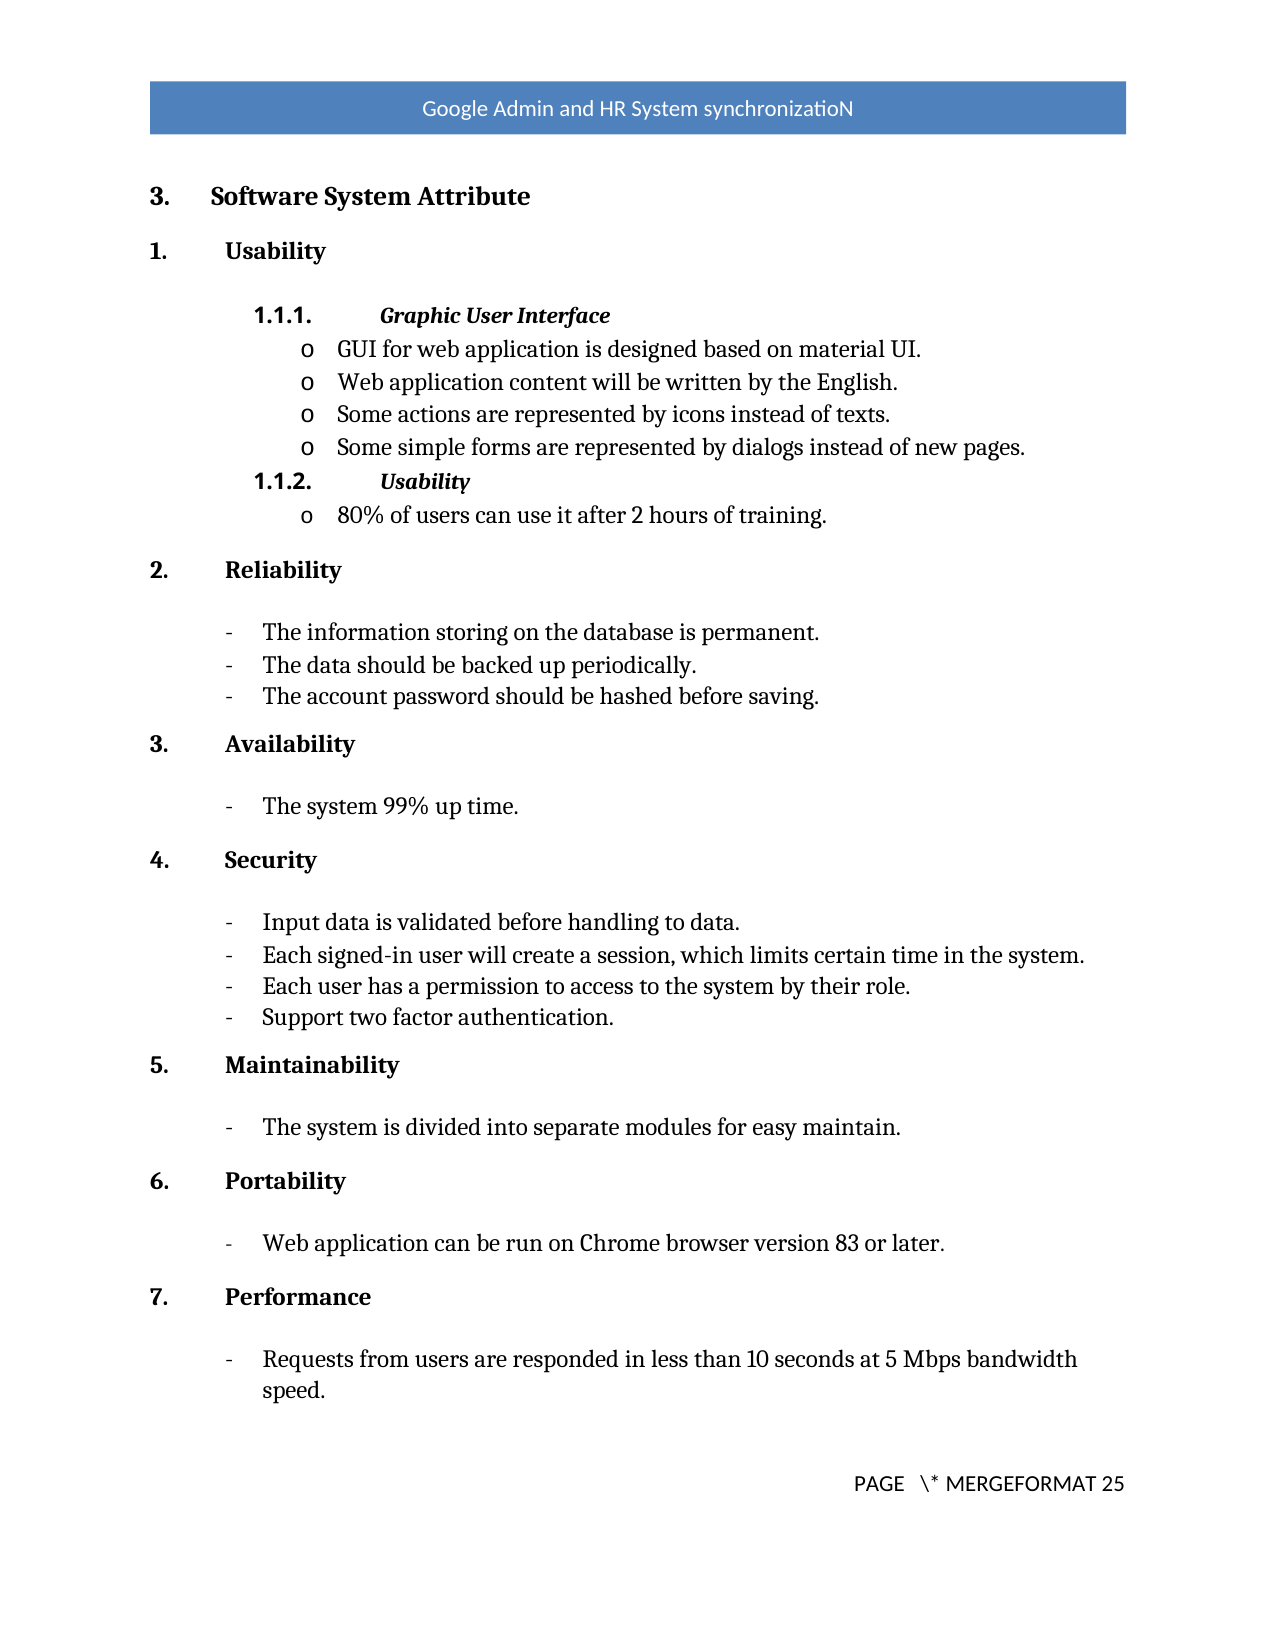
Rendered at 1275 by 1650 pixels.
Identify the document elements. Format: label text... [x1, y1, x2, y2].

subtitle Performance [150, 1283, 1125, 1311]
list Each signed-in user will create a session, which limits certain time in the system. [225, 941, 1125, 969]
list Web application can be run on Chrome browser version 83 or later. [225, 1229, 1125, 1257]
subtitle Maintainability [150, 1051, 1125, 1079]
list Each user has a permission to access to the system by their role. [225, 972, 1125, 1001]
subtitle Security [150, 846, 1125, 874]
subtitle Reliability [150, 556, 1125, 584]
subtitle Availability [150, 729, 1125, 758]
list Some actions are represented by icons instead of texts. [300, 400, 1125, 430]
list The system 99% up time. [225, 792, 1125, 820]
list Graphic User Interface [253, 299, 1125, 331]
list Requests from users are responded in less than 10 seconds at 5 Mbps bandwidth speed. [225, 1345, 1125, 1404]
subtitle Software System Attribute [150, 181, 1125, 212]
list The system is divided into separate modules for easy maintain. [225, 1113, 1125, 1141]
subtitle Usability [150, 237, 1125, 266]
list Web application content will be written by the English. [300, 368, 1125, 398]
list The account password should be hashed before saving. [225, 682, 1125, 711]
list 80% of users can use it after 2 hours of training. [300, 501, 1125, 530]
list Some simple forms are represented by dialogs instead of new pages. [300, 433, 1125, 463]
subtitle Portability [150, 1167, 1125, 1195]
list The data should be backed up periodically. [225, 651, 1125, 679]
list GUI for web application is designed based on material UI. [300, 335, 1125, 365]
list Support two factor authentication. [225, 1003, 1125, 1032]
list The information storing on the database is permanent. [225, 618, 1125, 646]
list Input data is validated before handling to data. [225, 908, 1125, 936]
list Usability [253, 465, 1125, 496]
